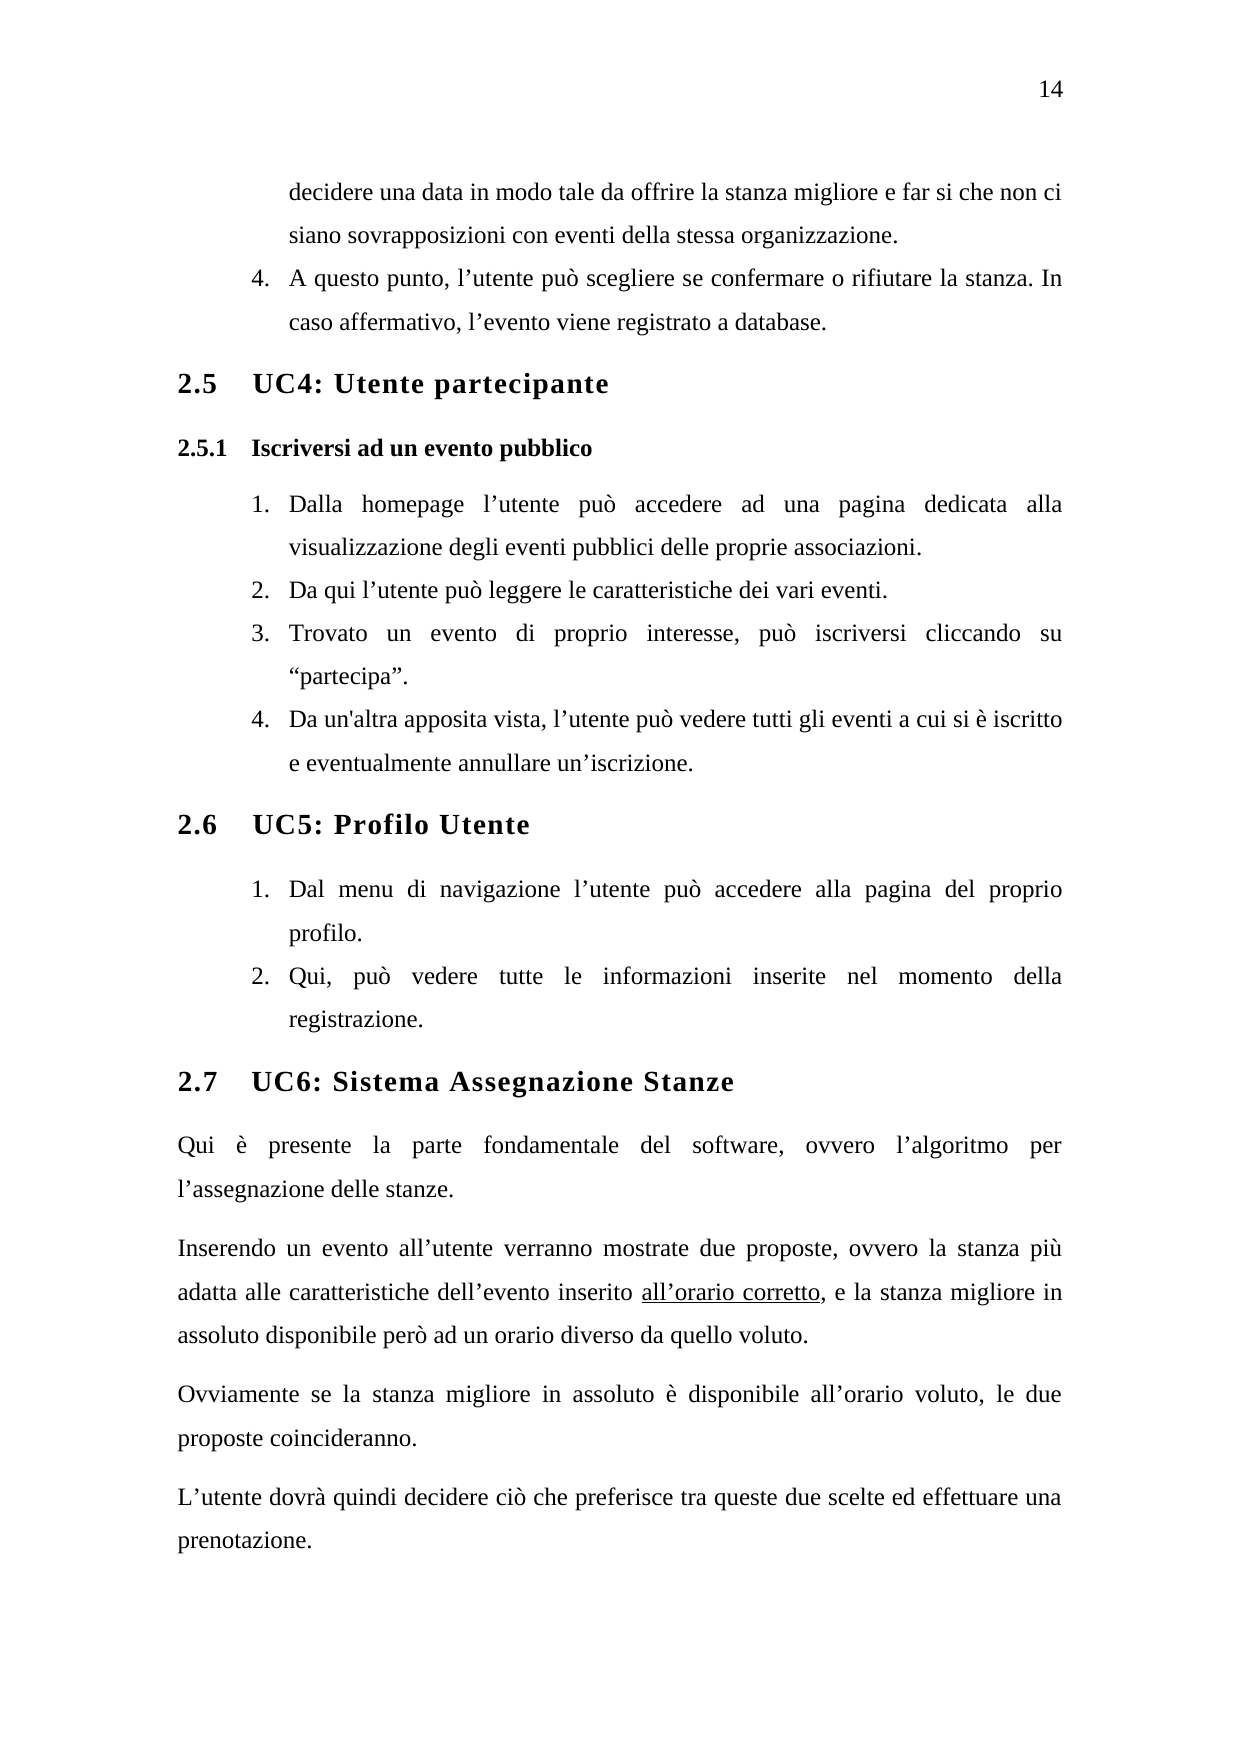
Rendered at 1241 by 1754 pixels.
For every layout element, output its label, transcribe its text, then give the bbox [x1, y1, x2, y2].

list Da un'altra apposita vista, l’utente può vedere tutti gli eventi a cui si è iscritto e eventualmente annullare un’iscrizione. [251, 704, 1063, 776]
list Da qui l’utente può leggere le caratteristiche dei vari eventi. [251, 575, 1063, 604]
text Inserendo un evento all’utente verranno mostrate due proposte, ovvero la stanza più adatta alle caratteristiche dell’evento inserito all’orario corretto, e la stanza migliore in assoluto disponibile però ad un orario diverso da quello voluto. [177, 1233, 1063, 1348]
list Dalla homepage l’utente può accedere ad una pagina dedicata alla visualizzazione degli eventi pubblici delle proprie associazioni. [251, 489, 1063, 561]
subtitle UC5: Profilo Utente [177, 807, 1063, 841]
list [251, 177, 1063, 249]
list A questo punto, l’utente può scegliere se confermare o rifiutare la stanza. In caso affermativo, l’evento viene registrato a database. [251, 263, 1063, 335]
subtitle UC4: Utente partecipante [177, 366, 1063, 400]
text Qui è presente la parte fondamentale del software, ovvero l’algoritmo per l’assegnazione delle stanze. [177, 1131, 1063, 1202]
list Dal menu di navigazione l’utente può accedere alla pagina del proprio profilo. [251, 874, 1063, 946]
text Ovviamente se la stanza migliore in assoluto è disponibile all’orario voluto, le due proposte coincideranno. [177, 1379, 1063, 1451]
subtitle 2.5.1 Iscriversi ad un evento pubblico [177, 433, 1063, 462]
list Trovato un evento di proprio interesse, può iscriversi cliccando su “partecipa”. [251, 618, 1063, 690]
text L’utente dovrà quindi decidere ciò che preferisce tra queste due scelte ed effettuare una prenotazione. [177, 1482, 1063, 1554]
subtitle UC6: Sistema Assegnazione Stanze [178, 1064, 1063, 1097]
list Qui, può vedere tutte le informazioni inserite nel momento della registrazione. [251, 961, 1063, 1033]
